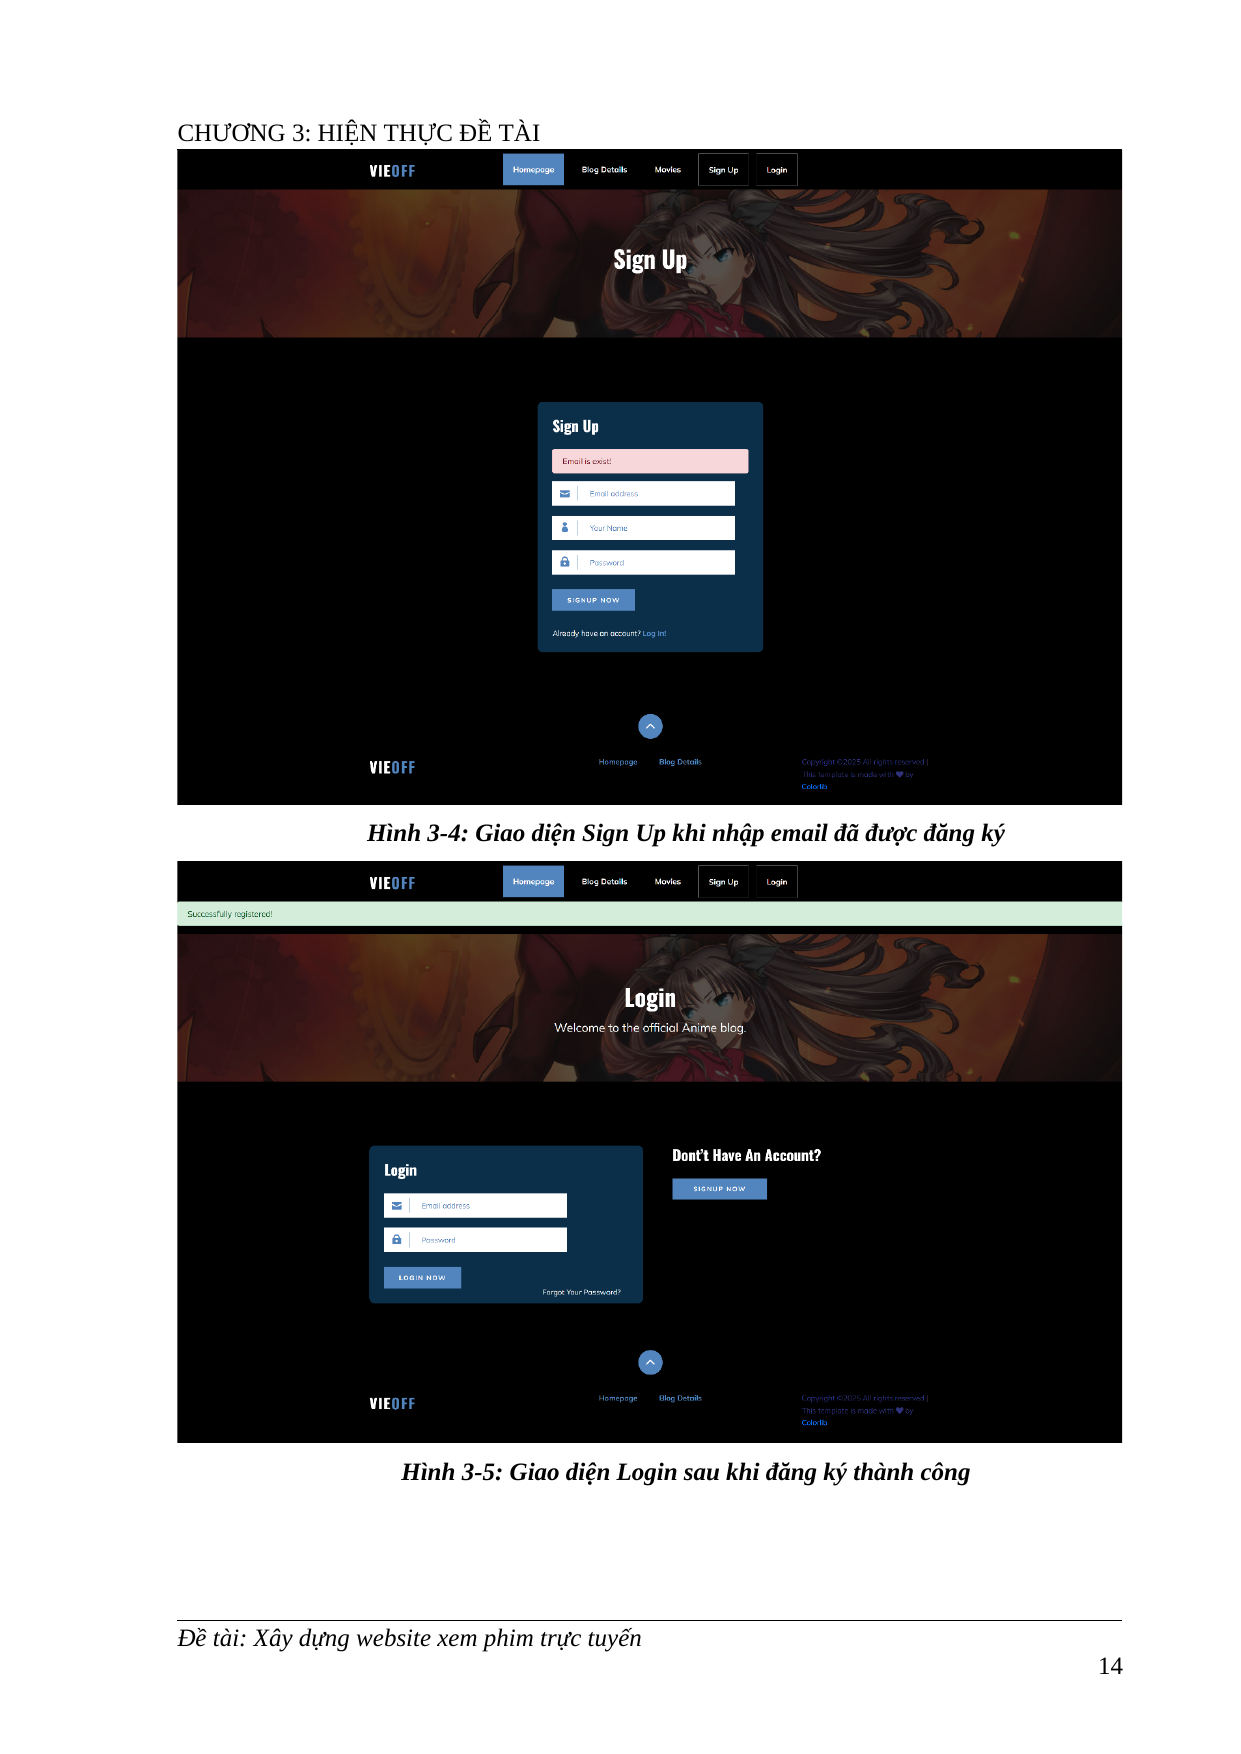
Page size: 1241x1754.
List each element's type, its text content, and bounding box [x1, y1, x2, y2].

text Hình 3-5: Giao diện Login sau khi đăng ký thành công [177, 1457, 1122, 1486]
picture [177, 861, 1123, 1443]
picture [177, 150, 1123, 805]
text Hình 3-4: Giao diện Sign Up khi nhập email đã được đăng ký [177, 818, 1122, 847]
